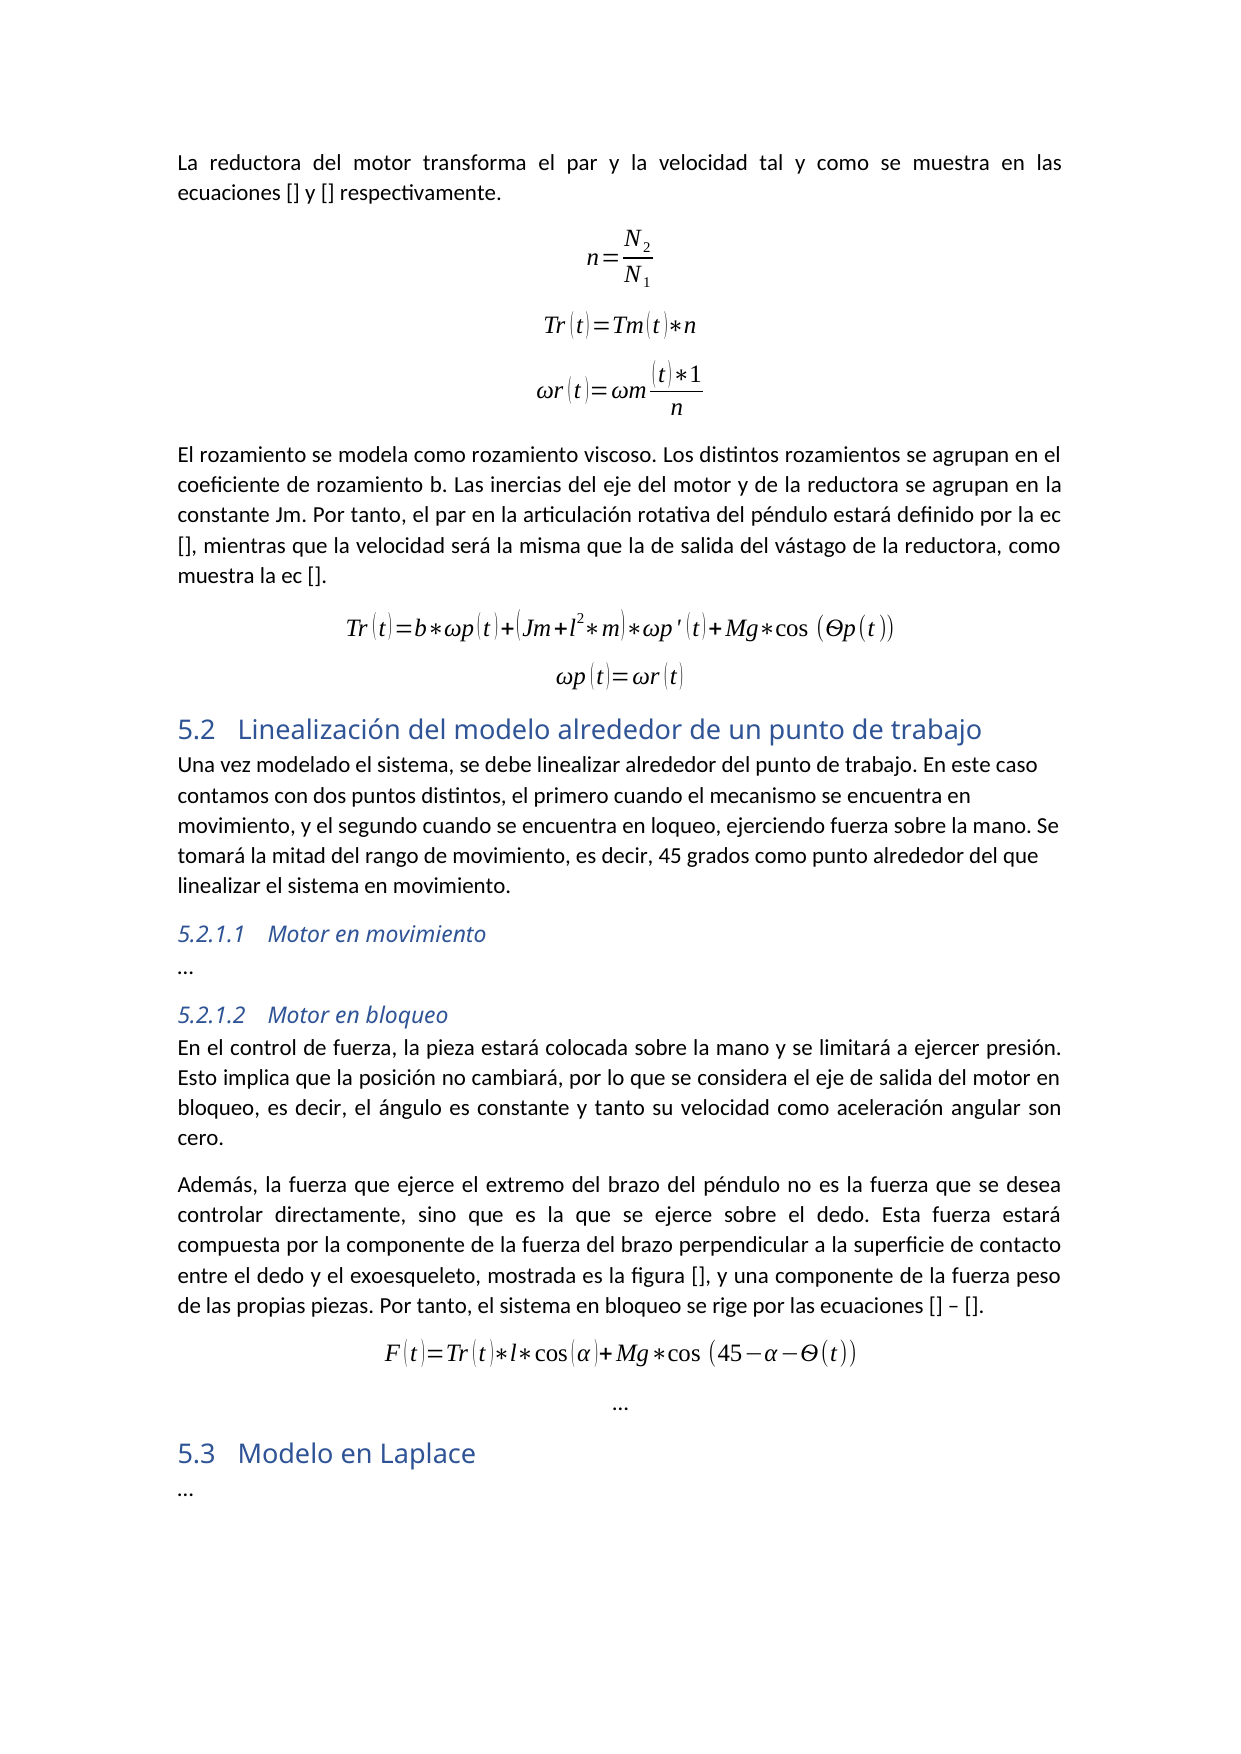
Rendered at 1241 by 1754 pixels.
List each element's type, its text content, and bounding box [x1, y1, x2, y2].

text La reductora del motor transforma el par y la velocidad tal y como se muestra en las ecuaciones [] y [] respectivamente. [177, 148, 1063, 206]
text … [177, 952, 1063, 980]
text El rozamiento se modela como rozamiento viscoso. Los distintos rozamientos se agrupan en el coeficiente de rozamiento b. Las inercias del eje del motor y de la reductora se agrupan en la constante Jm. Por tanto, el par en la articulación rotativa del péndulo estará definido por la ec [], mientras que la velocidad será la misma que la de salida del vástago de la reductora, como muestra la ec []. [177, 440, 1063, 589]
text … [177, 1388, 1063, 1416]
subtitle Motor en movimiento [177, 918, 1063, 949]
subtitle Motor en bloqueo [177, 999, 1063, 1030]
text Una vez modelado el sistema, se debe linealizar alrededor del punto de trabajo. En este caso contamos con dos puntos distintos, el primero cuando el mecanismo se encuentra en movimiento, y el segundo cuando se encuentra en loqueo, ejerciendo fuerza sobre la mano. Se tomará la mitad del rango de movimiento, es decir, 45 grados como punto alrededor del que linealizar el sistema en movimiento. [177, 751, 1063, 899]
text En el control de fuerza, la pieza estará colocada sobre la mano y se limitará a ejercer presión. Esto implica que la posición no cambiará, por lo que se considera el eje de salida del motor en bloqueo, es decir, el ángulo es constante y tanto su velocidad como aceleración angular son cero. [177, 1033, 1063, 1151]
text … [177, 1474, 1063, 1502]
text Además, la fuerza que ejerce el extremo del brazo del péndulo no es la fuerza que se desea controlar directamente, sino que es la que se ejerce sobre el dedo. Esta fuerza estará compuesta por la componente de la fuerza del brazo perpendicular a la superficie de contacto entre el dedo y el exoesqueleto, mostrada es la figura [], y una componente de la fuerza peso de las propias piezas. Por tanto, el sistema en bloqueo se rige por las ecuaciones [] – []. [177, 1170, 1063, 1319]
subtitle Linealización del modelo alrededor de un punto de trabajo [177, 711, 1063, 748]
subtitle Modelo en Laplace [177, 1434, 1063, 1471]
